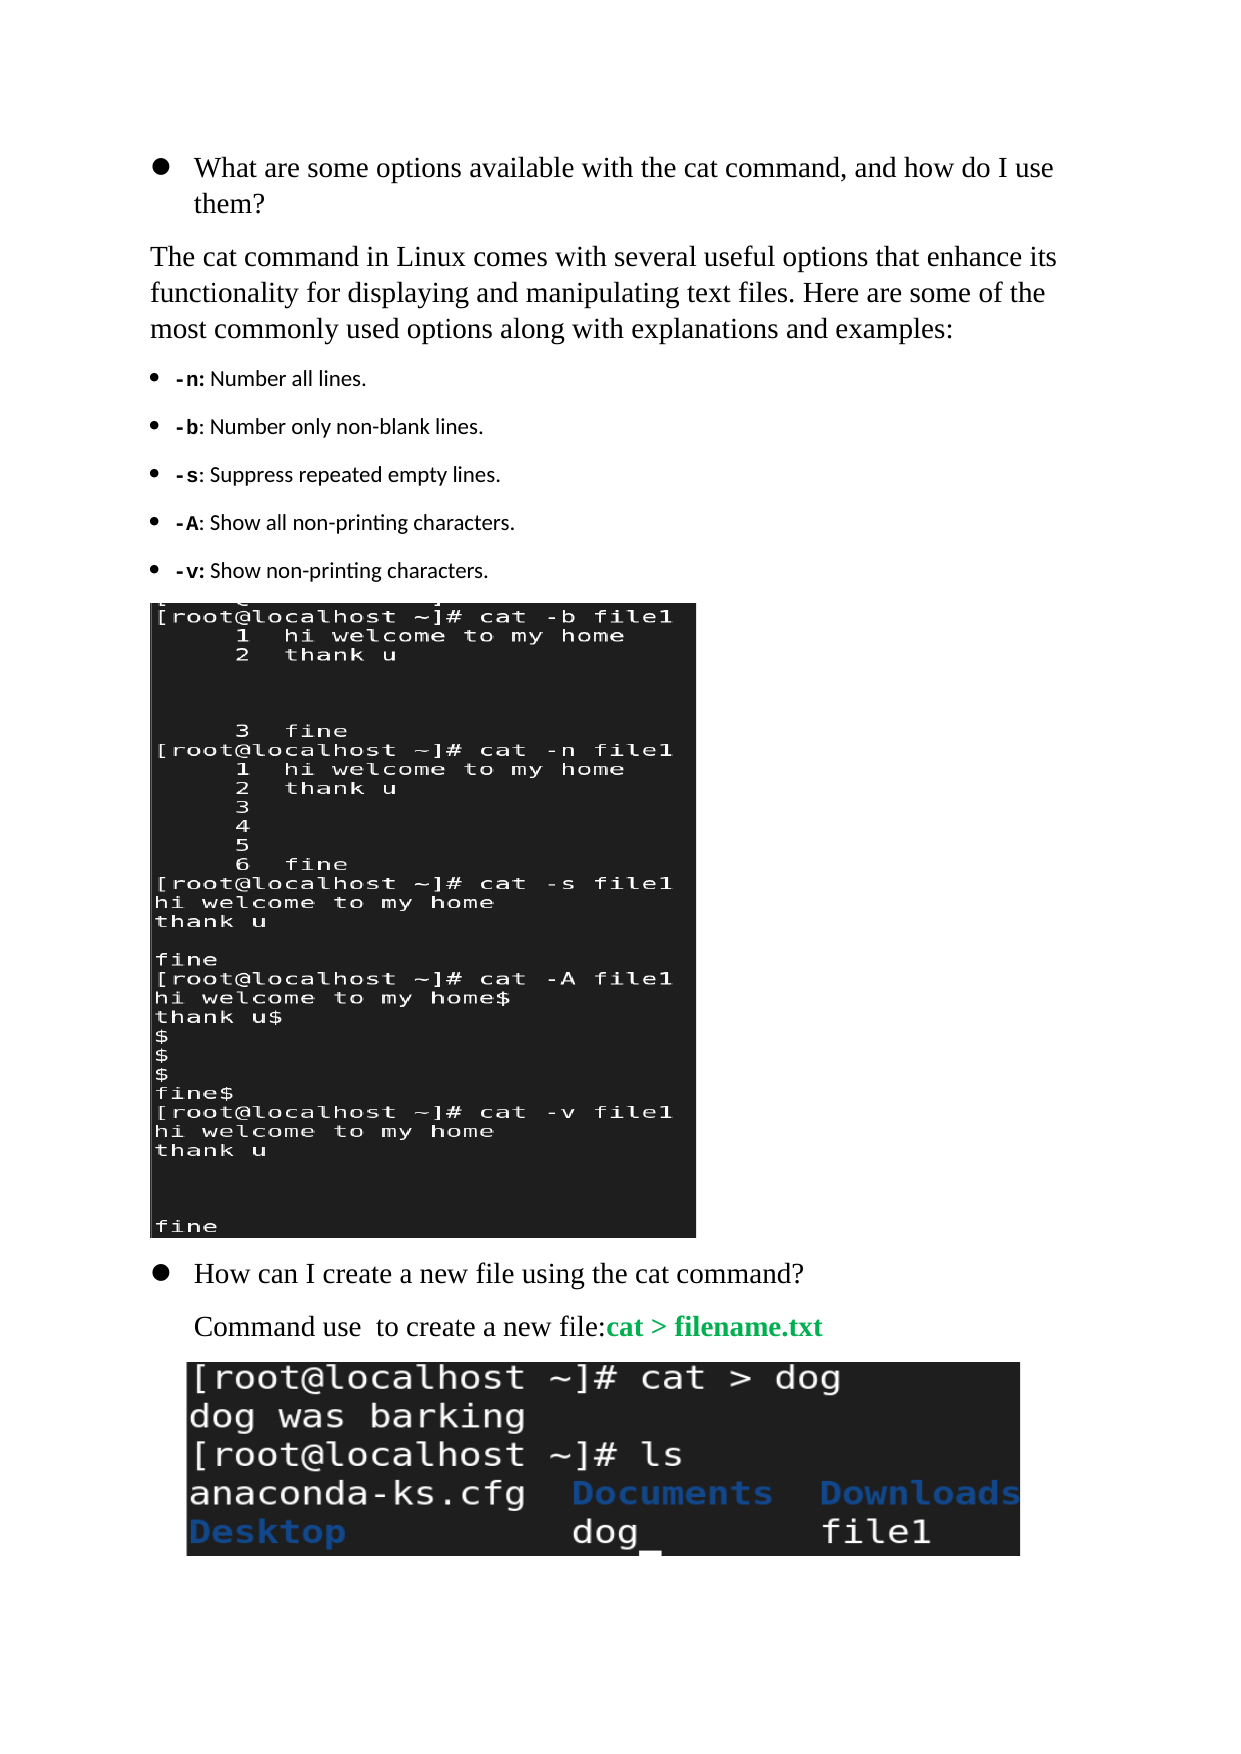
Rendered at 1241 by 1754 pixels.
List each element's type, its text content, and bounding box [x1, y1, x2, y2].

picture [186, 1362, 1021, 1556]
list The cat command in Linux comes with several useful options that enhance its functionality for displaying and manipulating text files. Here are some of the most commonly used options along with explanations and examples: [150, 239, 1090, 345]
text · -b: Number only non-blank lines. [150, 412, 1090, 441]
text · -v: Show non-printing characters. [150, 556, 1090, 584]
list How can I create a new file using the cat command? [150, 1256, 1090, 1290]
list What are some options available with the cat command, and how do I use them? [150, 150, 1090, 220]
text · -s: Suppress repeated empty lines. [150, 460, 1090, 488]
list Command use to create a new file:cat > filename.txt [150, 1309, 1090, 1343]
text · -n: Number all lines. [150, 364, 1090, 393]
text · -A: Show all non-printing characters. [150, 508, 1090, 536]
picture [150, 603, 697, 1238]
